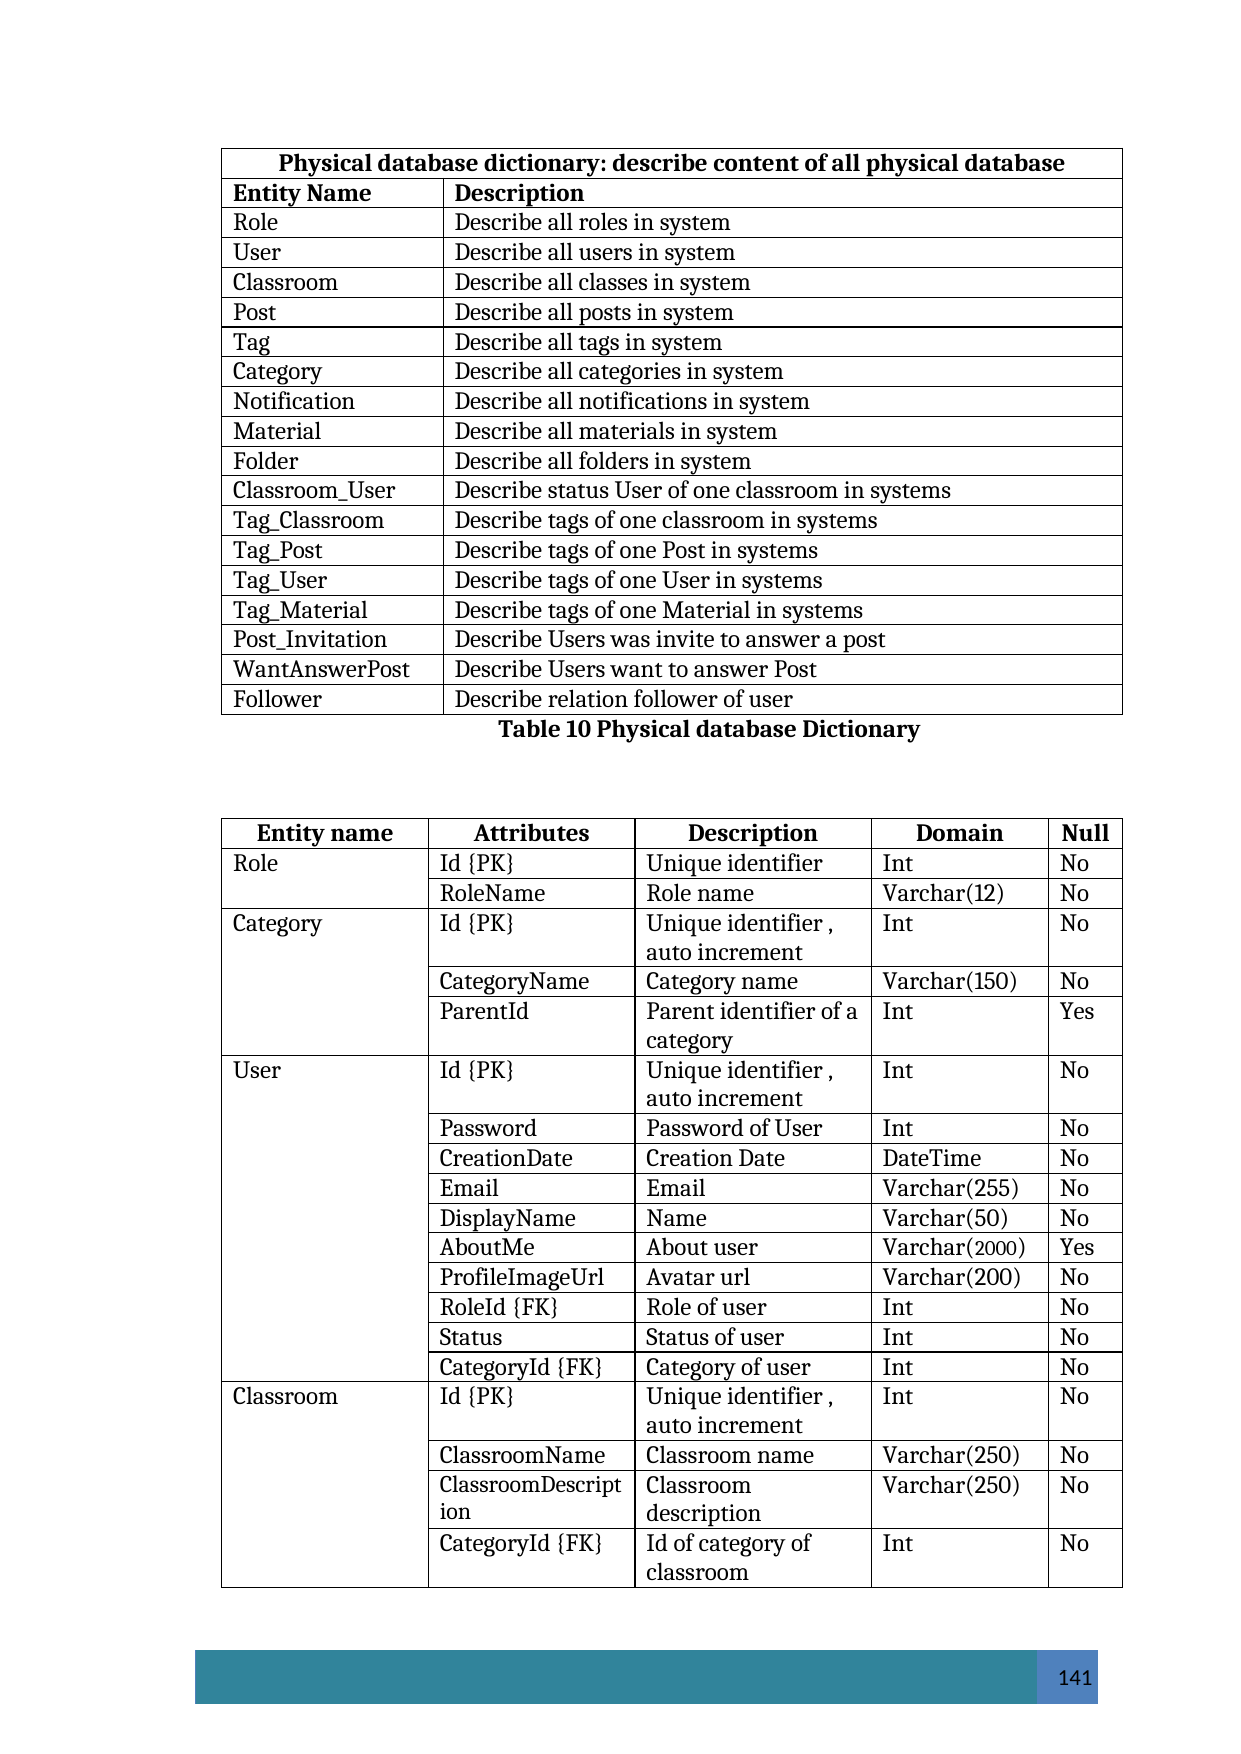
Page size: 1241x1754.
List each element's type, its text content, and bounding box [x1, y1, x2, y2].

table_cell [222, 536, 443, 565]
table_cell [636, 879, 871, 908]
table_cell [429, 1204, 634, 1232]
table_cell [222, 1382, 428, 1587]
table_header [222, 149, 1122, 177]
text Table 10 Physical database Dictionary [222, 715, 1122, 743]
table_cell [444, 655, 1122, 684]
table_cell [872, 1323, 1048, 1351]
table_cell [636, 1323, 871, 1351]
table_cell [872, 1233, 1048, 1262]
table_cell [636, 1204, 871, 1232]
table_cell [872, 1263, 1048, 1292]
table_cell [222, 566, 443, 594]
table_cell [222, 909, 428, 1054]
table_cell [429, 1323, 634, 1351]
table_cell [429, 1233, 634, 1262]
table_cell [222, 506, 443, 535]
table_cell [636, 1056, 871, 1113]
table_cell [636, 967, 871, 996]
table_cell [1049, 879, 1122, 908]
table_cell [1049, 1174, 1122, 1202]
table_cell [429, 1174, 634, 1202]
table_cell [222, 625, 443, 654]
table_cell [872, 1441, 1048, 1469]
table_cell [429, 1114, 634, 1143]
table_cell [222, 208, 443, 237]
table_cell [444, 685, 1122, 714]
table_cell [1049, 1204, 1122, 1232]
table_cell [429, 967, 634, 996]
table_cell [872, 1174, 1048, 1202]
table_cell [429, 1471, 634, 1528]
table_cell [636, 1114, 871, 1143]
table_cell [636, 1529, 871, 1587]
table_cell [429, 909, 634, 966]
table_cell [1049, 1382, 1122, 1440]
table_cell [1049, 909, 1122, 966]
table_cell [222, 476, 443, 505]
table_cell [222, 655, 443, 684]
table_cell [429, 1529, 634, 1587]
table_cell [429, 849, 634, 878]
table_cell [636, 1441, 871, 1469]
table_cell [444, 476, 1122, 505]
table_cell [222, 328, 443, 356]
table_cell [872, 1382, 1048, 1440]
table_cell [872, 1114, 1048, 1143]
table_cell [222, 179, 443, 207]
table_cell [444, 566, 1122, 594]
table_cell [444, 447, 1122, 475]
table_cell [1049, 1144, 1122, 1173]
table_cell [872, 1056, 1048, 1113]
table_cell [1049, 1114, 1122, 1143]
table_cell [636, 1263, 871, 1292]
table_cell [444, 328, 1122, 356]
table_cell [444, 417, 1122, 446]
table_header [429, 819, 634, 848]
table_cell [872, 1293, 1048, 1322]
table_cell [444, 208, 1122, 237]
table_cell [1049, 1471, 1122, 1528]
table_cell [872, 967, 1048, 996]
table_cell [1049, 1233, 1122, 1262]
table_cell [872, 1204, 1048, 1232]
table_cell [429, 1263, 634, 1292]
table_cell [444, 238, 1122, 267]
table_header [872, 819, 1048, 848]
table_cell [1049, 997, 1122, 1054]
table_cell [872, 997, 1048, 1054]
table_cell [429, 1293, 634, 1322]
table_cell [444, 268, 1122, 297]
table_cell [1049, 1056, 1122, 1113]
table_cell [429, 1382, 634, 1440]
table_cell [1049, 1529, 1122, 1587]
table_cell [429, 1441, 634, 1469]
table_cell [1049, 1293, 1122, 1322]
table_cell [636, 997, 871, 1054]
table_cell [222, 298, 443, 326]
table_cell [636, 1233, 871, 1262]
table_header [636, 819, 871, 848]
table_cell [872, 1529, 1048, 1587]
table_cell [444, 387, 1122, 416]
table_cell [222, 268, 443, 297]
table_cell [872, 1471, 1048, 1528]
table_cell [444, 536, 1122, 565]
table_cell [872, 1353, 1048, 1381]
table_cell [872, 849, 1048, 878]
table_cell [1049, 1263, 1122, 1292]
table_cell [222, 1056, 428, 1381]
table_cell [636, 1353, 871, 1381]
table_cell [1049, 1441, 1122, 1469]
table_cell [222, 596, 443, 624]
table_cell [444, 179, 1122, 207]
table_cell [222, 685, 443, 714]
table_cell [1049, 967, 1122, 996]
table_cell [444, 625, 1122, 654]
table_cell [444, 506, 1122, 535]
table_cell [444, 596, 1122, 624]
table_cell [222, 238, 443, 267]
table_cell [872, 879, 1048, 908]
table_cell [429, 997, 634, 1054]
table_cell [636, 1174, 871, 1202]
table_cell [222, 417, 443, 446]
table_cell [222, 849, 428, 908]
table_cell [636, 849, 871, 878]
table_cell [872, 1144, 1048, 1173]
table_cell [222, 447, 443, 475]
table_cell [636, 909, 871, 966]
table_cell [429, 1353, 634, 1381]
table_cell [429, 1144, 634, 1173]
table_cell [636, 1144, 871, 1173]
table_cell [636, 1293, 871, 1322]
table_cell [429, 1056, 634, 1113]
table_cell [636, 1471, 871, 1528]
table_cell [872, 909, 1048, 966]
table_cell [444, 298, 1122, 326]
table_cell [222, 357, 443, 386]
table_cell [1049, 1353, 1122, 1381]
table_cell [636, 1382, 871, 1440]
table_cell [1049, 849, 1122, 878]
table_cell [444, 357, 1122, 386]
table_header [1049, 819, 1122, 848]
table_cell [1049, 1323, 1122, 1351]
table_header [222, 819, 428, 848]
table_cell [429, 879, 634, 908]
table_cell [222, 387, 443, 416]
